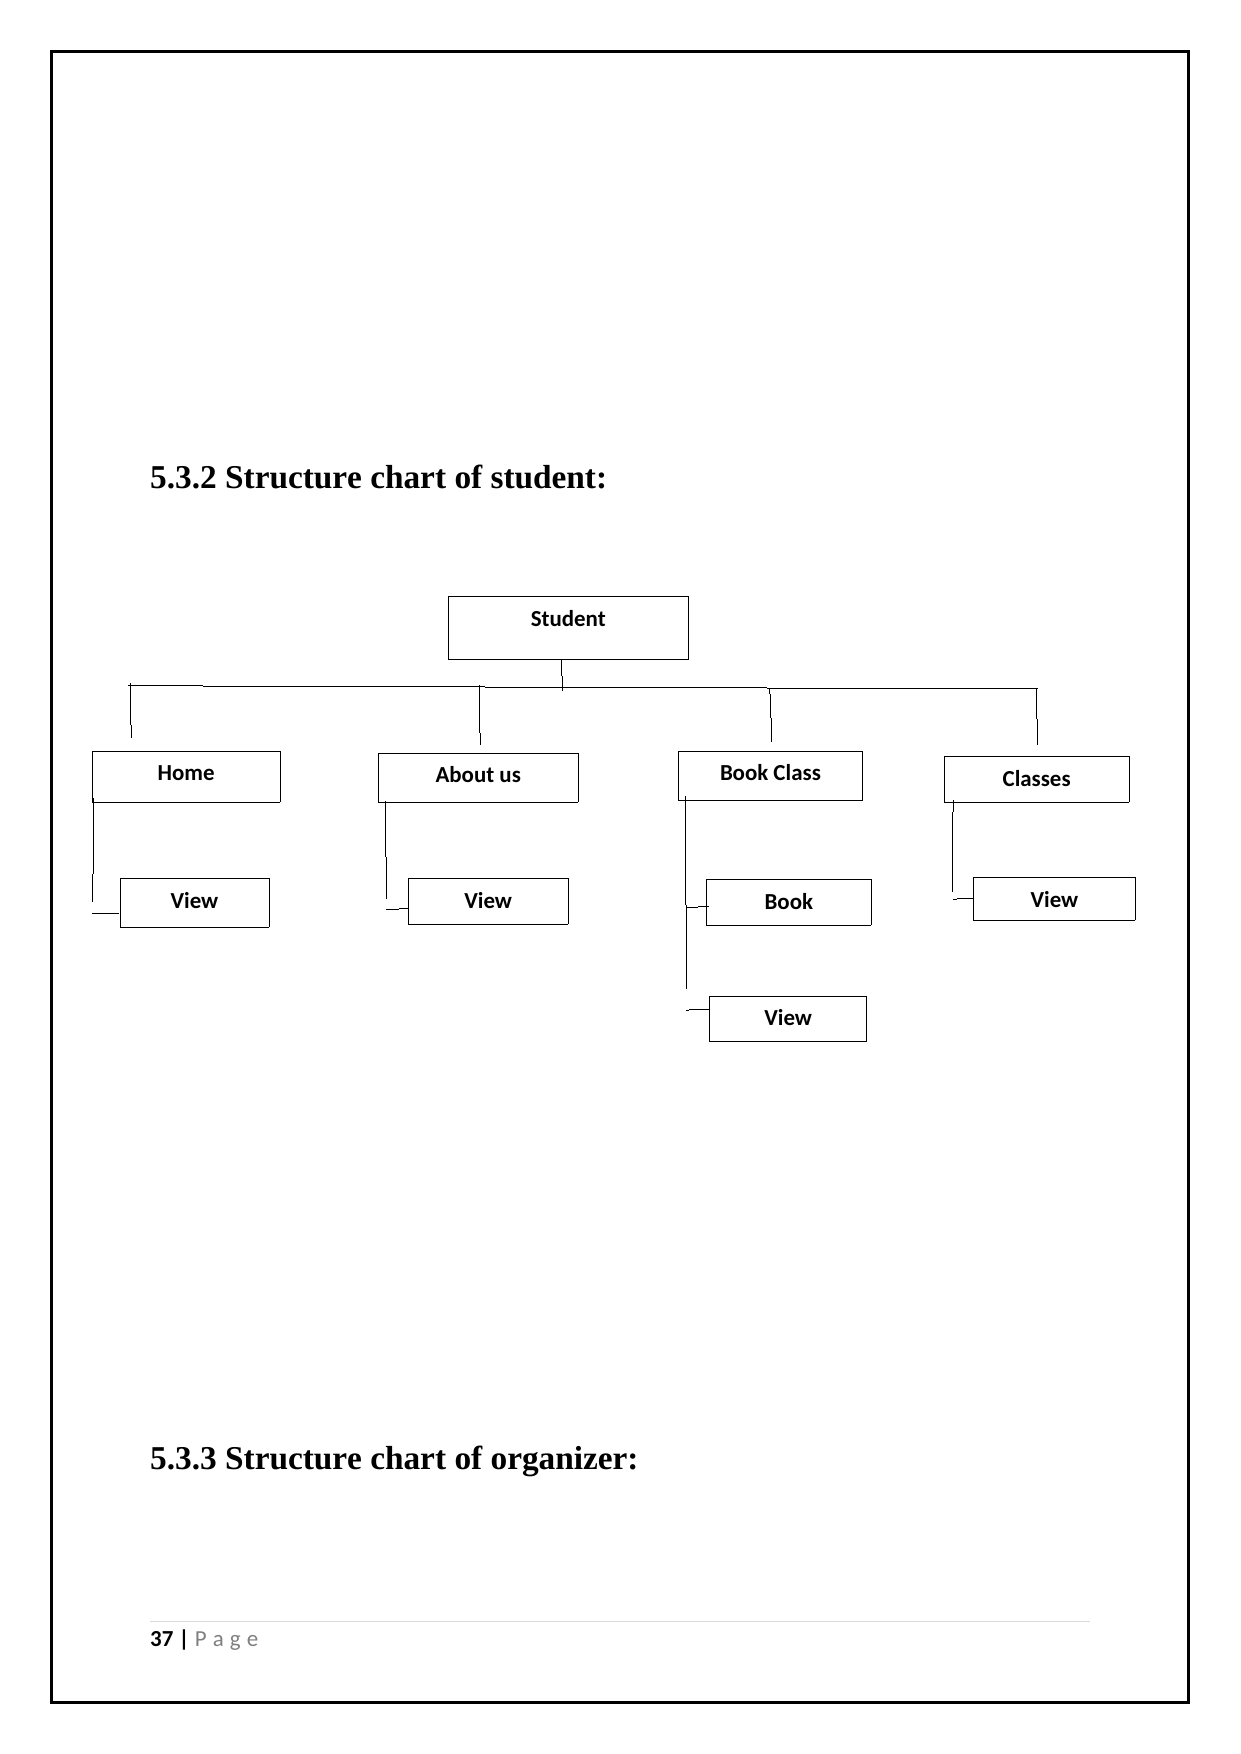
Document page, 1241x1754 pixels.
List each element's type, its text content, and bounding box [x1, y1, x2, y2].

text 5.3.3 Structure chart of organizer: [150, 1438, 1090, 1476]
text 5.3.2 Structure chart of student: [150, 457, 1090, 496]
